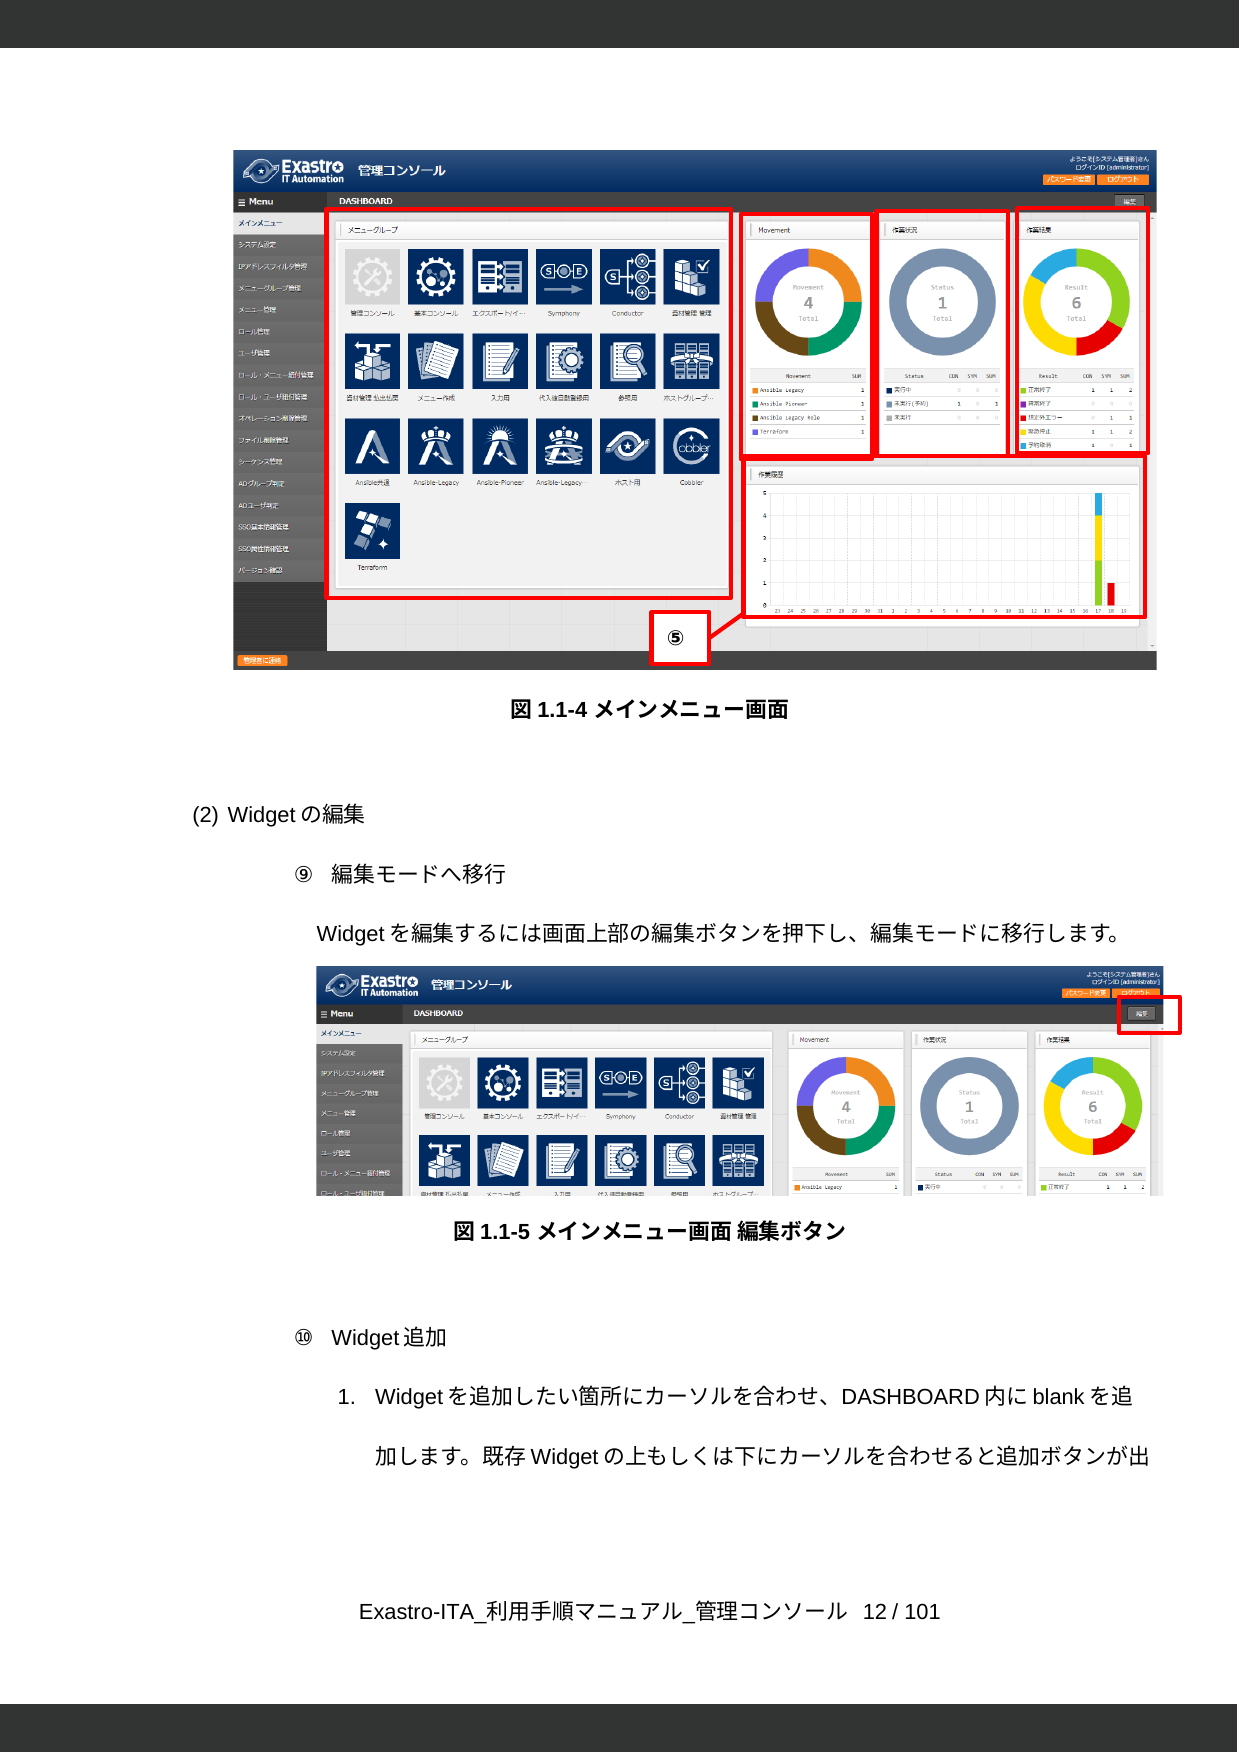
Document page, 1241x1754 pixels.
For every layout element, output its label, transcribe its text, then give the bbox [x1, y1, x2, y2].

picture [316, 966, 1164, 1196]
picture [1121, 999, 1164, 1031]
list Widgetを編集するには画面上部の編集ボタンを押下し、編集モードに移行します。 [316, 902, 1152, 962]
picture [0, 0, 1239, 48]
picture [0, 1704, 1237, 1752]
text 図 1.1-5 メインメニュー画面 編集ボタン [148, 1200, 1152, 1260]
picture [233, 150, 1157, 670]
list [337, 1365, 1152, 1484]
subtitle Widgetの編集 [192, 783, 1152, 843]
text 図 1.1-4 メインメニュー画面 [148, 678, 1152, 738]
list Widget追加 [294, 1306, 1152, 1365]
list 編集モードへ移行 [294, 843, 1152, 902]
